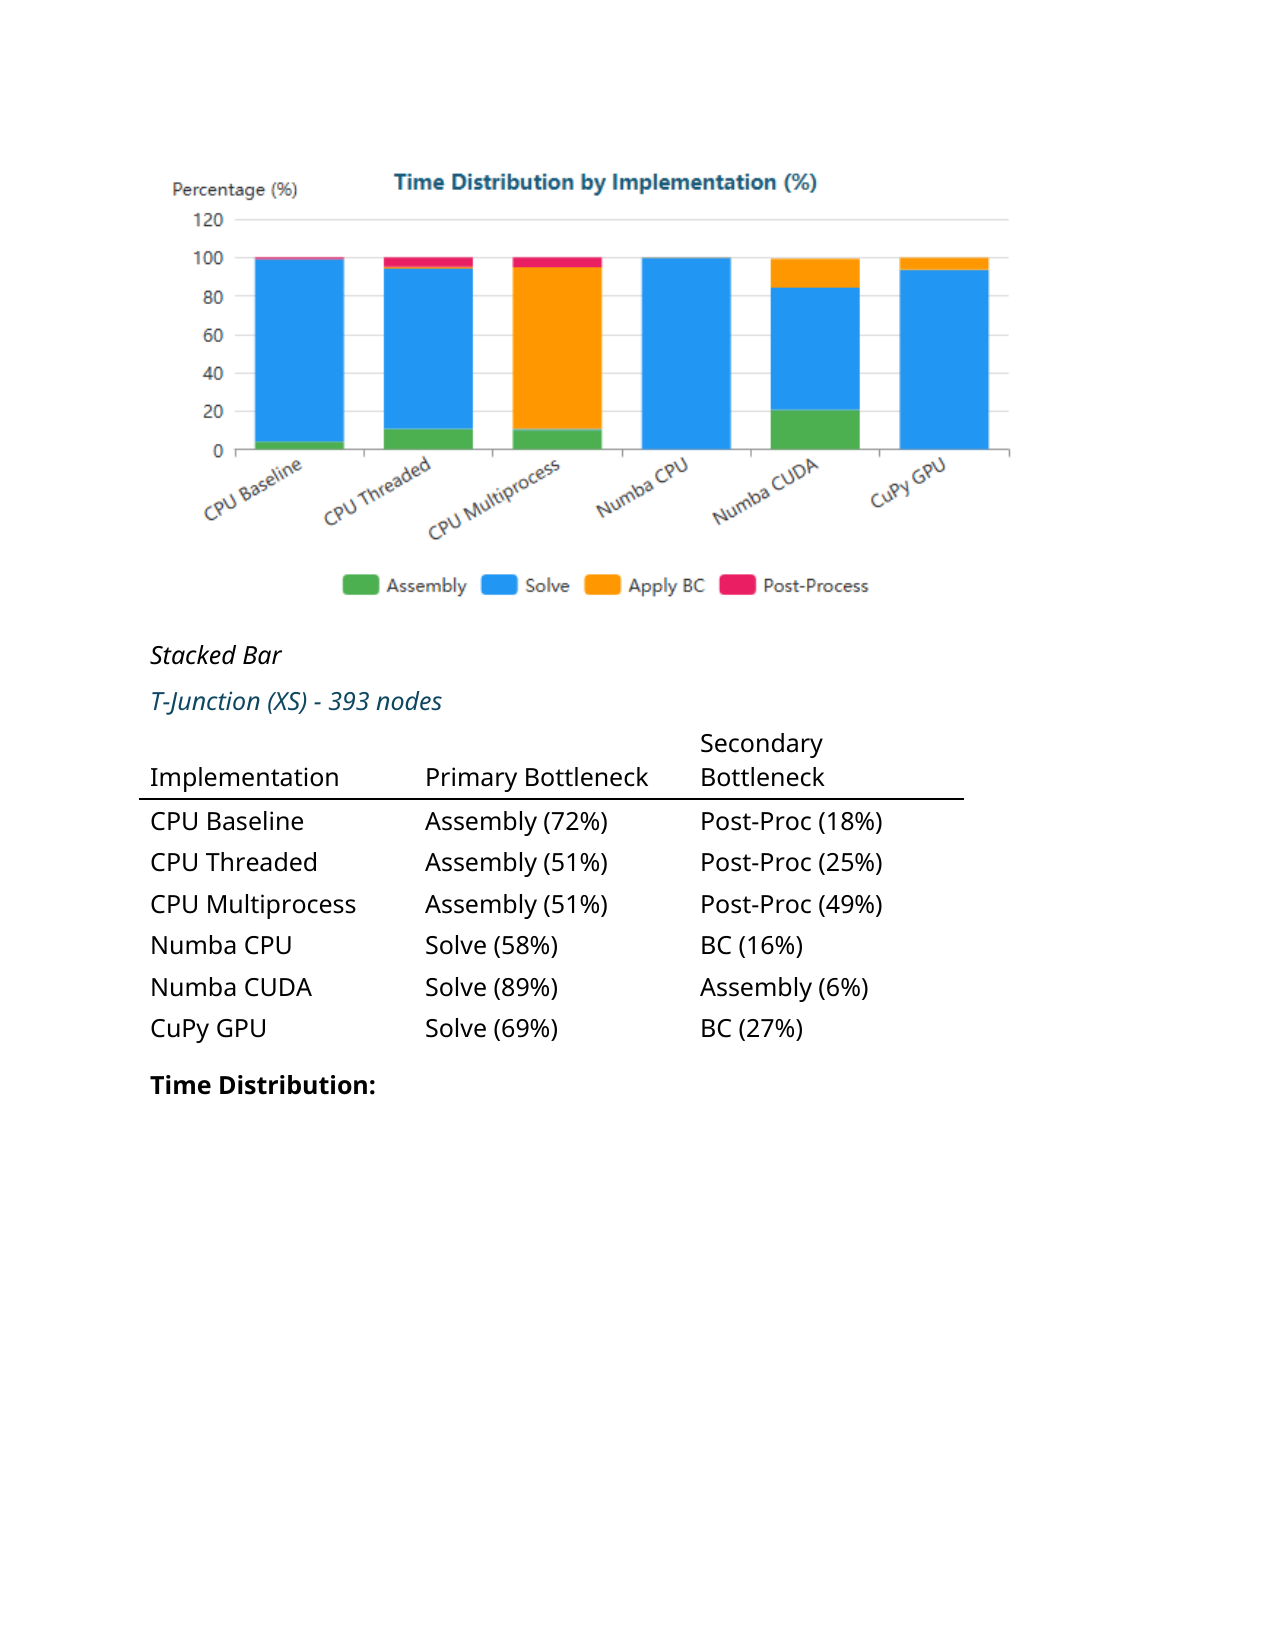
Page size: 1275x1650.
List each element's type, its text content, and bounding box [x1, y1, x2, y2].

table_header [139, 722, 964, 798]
subtitle T-Junction (XS) - 393 nodes [150, 684, 1125, 718]
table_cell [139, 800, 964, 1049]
text Stacked Bar [150, 637, 1125, 672]
picture [168, 150, 1044, 617]
text Time Distribution: [150, 1068, 1125, 1102]
